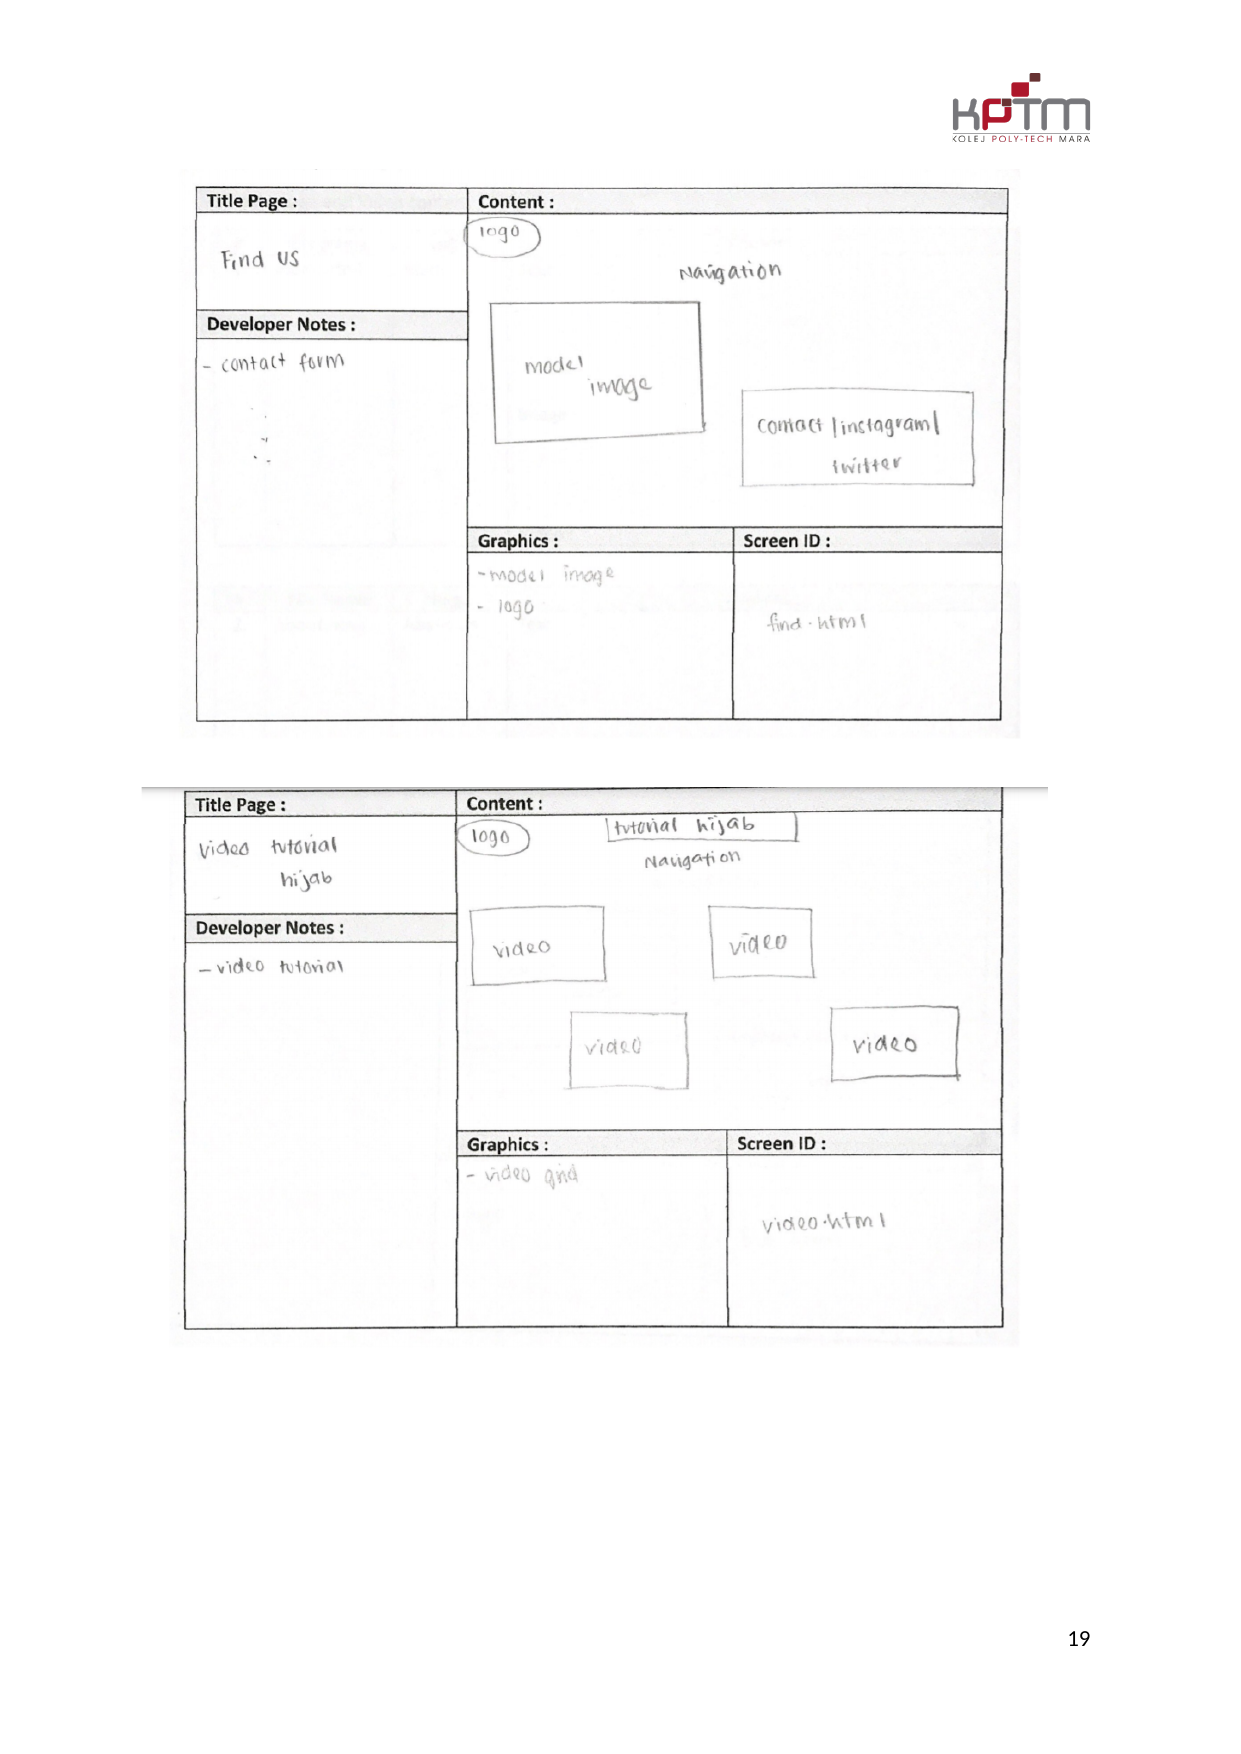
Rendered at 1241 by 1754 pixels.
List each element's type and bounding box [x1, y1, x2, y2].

picture [141, 787, 1048, 1387]
picture [142, 169, 1049, 765]
picture [952, 73, 1091, 142]
